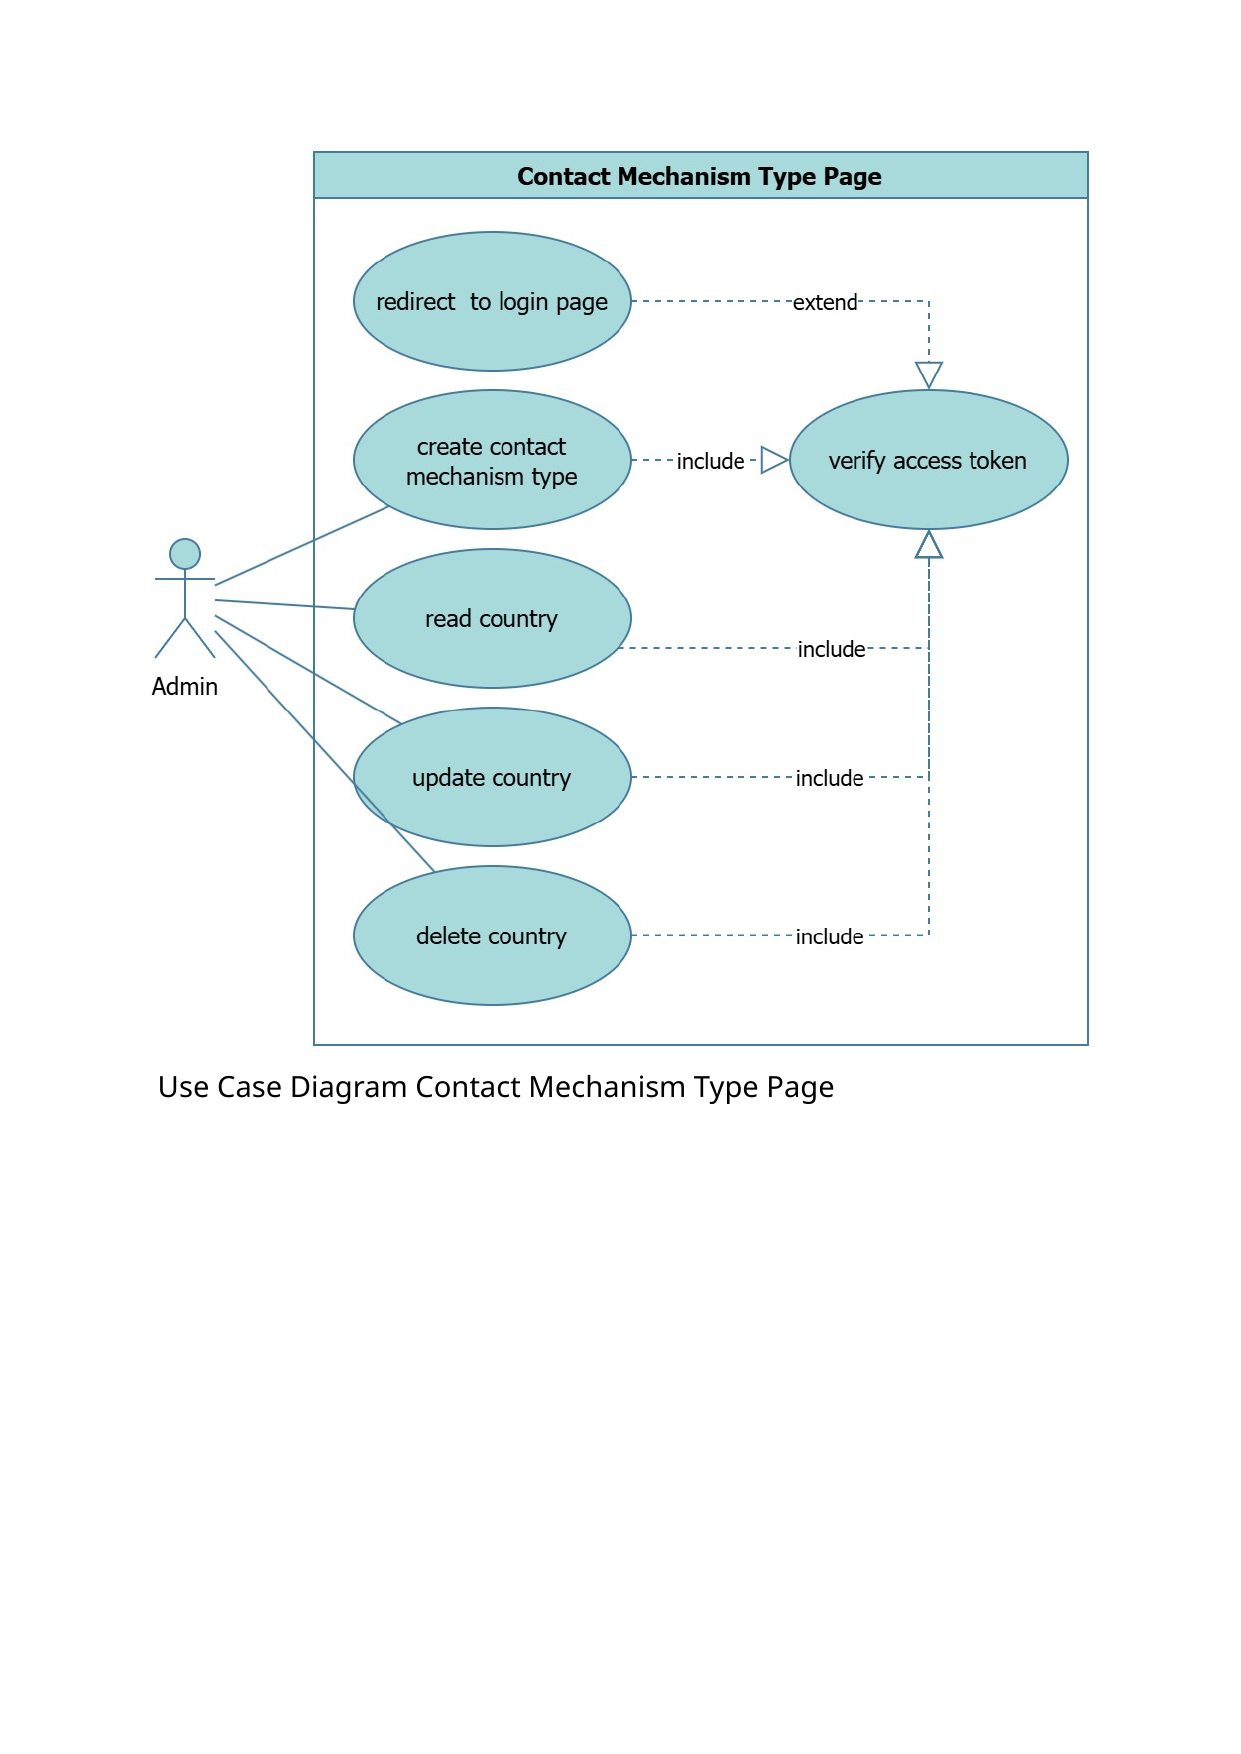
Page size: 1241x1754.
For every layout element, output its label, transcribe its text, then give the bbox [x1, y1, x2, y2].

text Use Case Diagram Contact Mechanism Type Page [150, 1066, 1090, 1106]
picture [150, 150, 1089, 1047]
